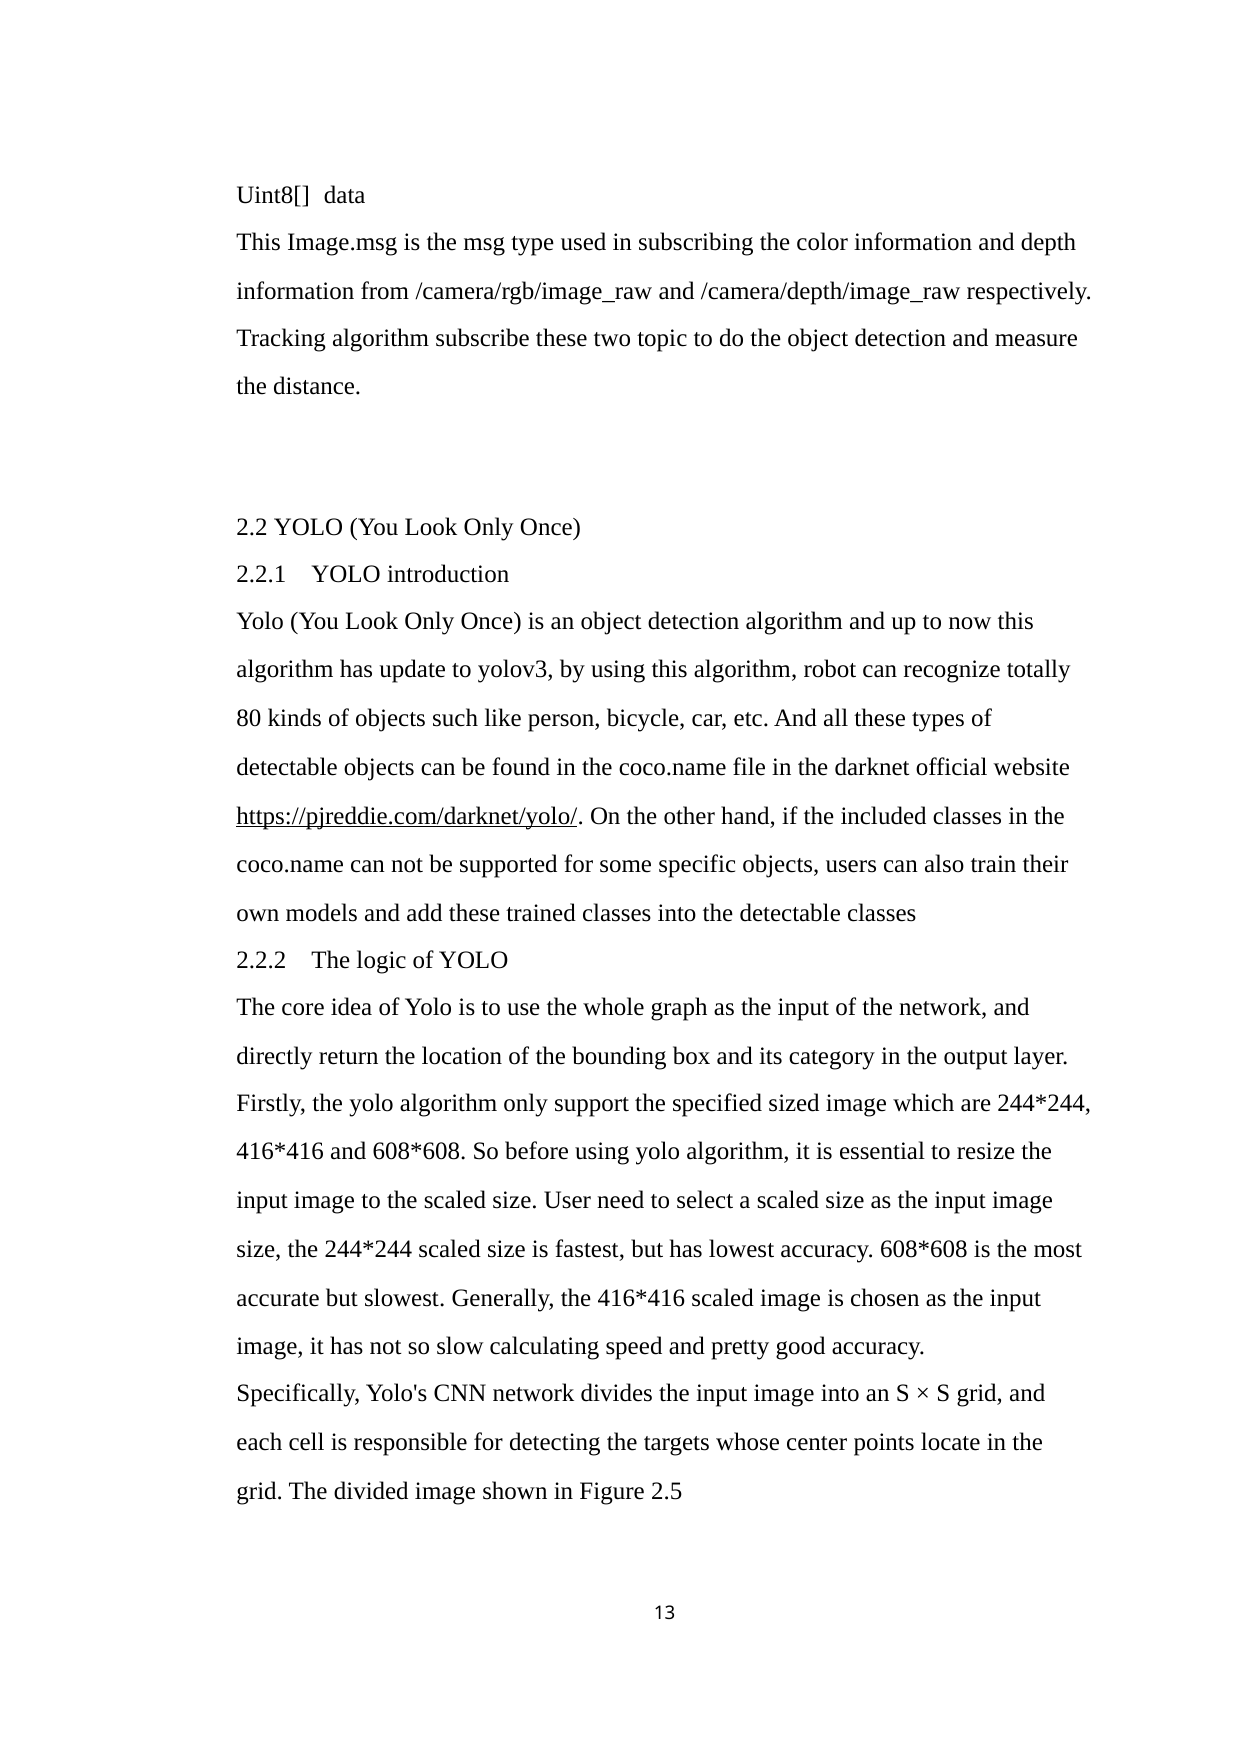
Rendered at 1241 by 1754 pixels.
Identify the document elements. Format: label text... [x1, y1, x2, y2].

text Uint8[] data [236, 178, 1092, 211]
text Specifically, Yolo's CNN network divides the input image into an S × S grid, and each cell is responsible for detecting the targets whose center points locate in the grid. The divided image shown in Figure 2.5 [236, 1376, 1092, 1506]
text The core idea of Yolo is to use the whole graph as the input of the network, and directly return the location of the bounding box and its category in the output layer. [236, 990, 1092, 1071]
text This Image.msg is the msg type used in subscribing the color information and depth information from /camera/rgb/image_raw and /camera/depth/image_raw respectively. [236, 225, 1092, 306]
list YOLO (You Look Only Once) [236, 510, 1092, 543]
list Yolo (You Look Only Once) is an object detection algorithm and up to now this algorithm has update to yolov3, by using this algorithm, robot can recognize totally 80 kinds of objects such like person, bicycle, car, etc. And all these types of detectable objects can be found in the coco.name file in the darknet official website https://pjreddie.com/darknet/yolo/. On the other hand, if the included classes in the coco.name can not be supported for some specific objects, users can also train their own models and add these trained classes into the detectable classes [236, 604, 1092, 929]
text Firstly, the yolo algorithm only support the specified sized image which are 244*244, 416*416 and 608*608. So before using yolo algorithm, it is essential to resize the input image to the scaled size. User need to select a scaled size as the input image size, the 244*244 scaled size is fastest, but has lowest accuracy. 608*608 is the most accurate but slowest. Generally, the 416*416 scaled image is chosen as the input image, it has not so slow calculating speed and pretty good accuracy. [236, 1086, 1092, 1362]
list YOLO introduction [236, 557, 1092, 589]
text Tracking algorithm subscribe these two topic to do the object detection and measure the distance. [236, 321, 1092, 402]
list The logic of YOLO [236, 943, 1092, 976]
